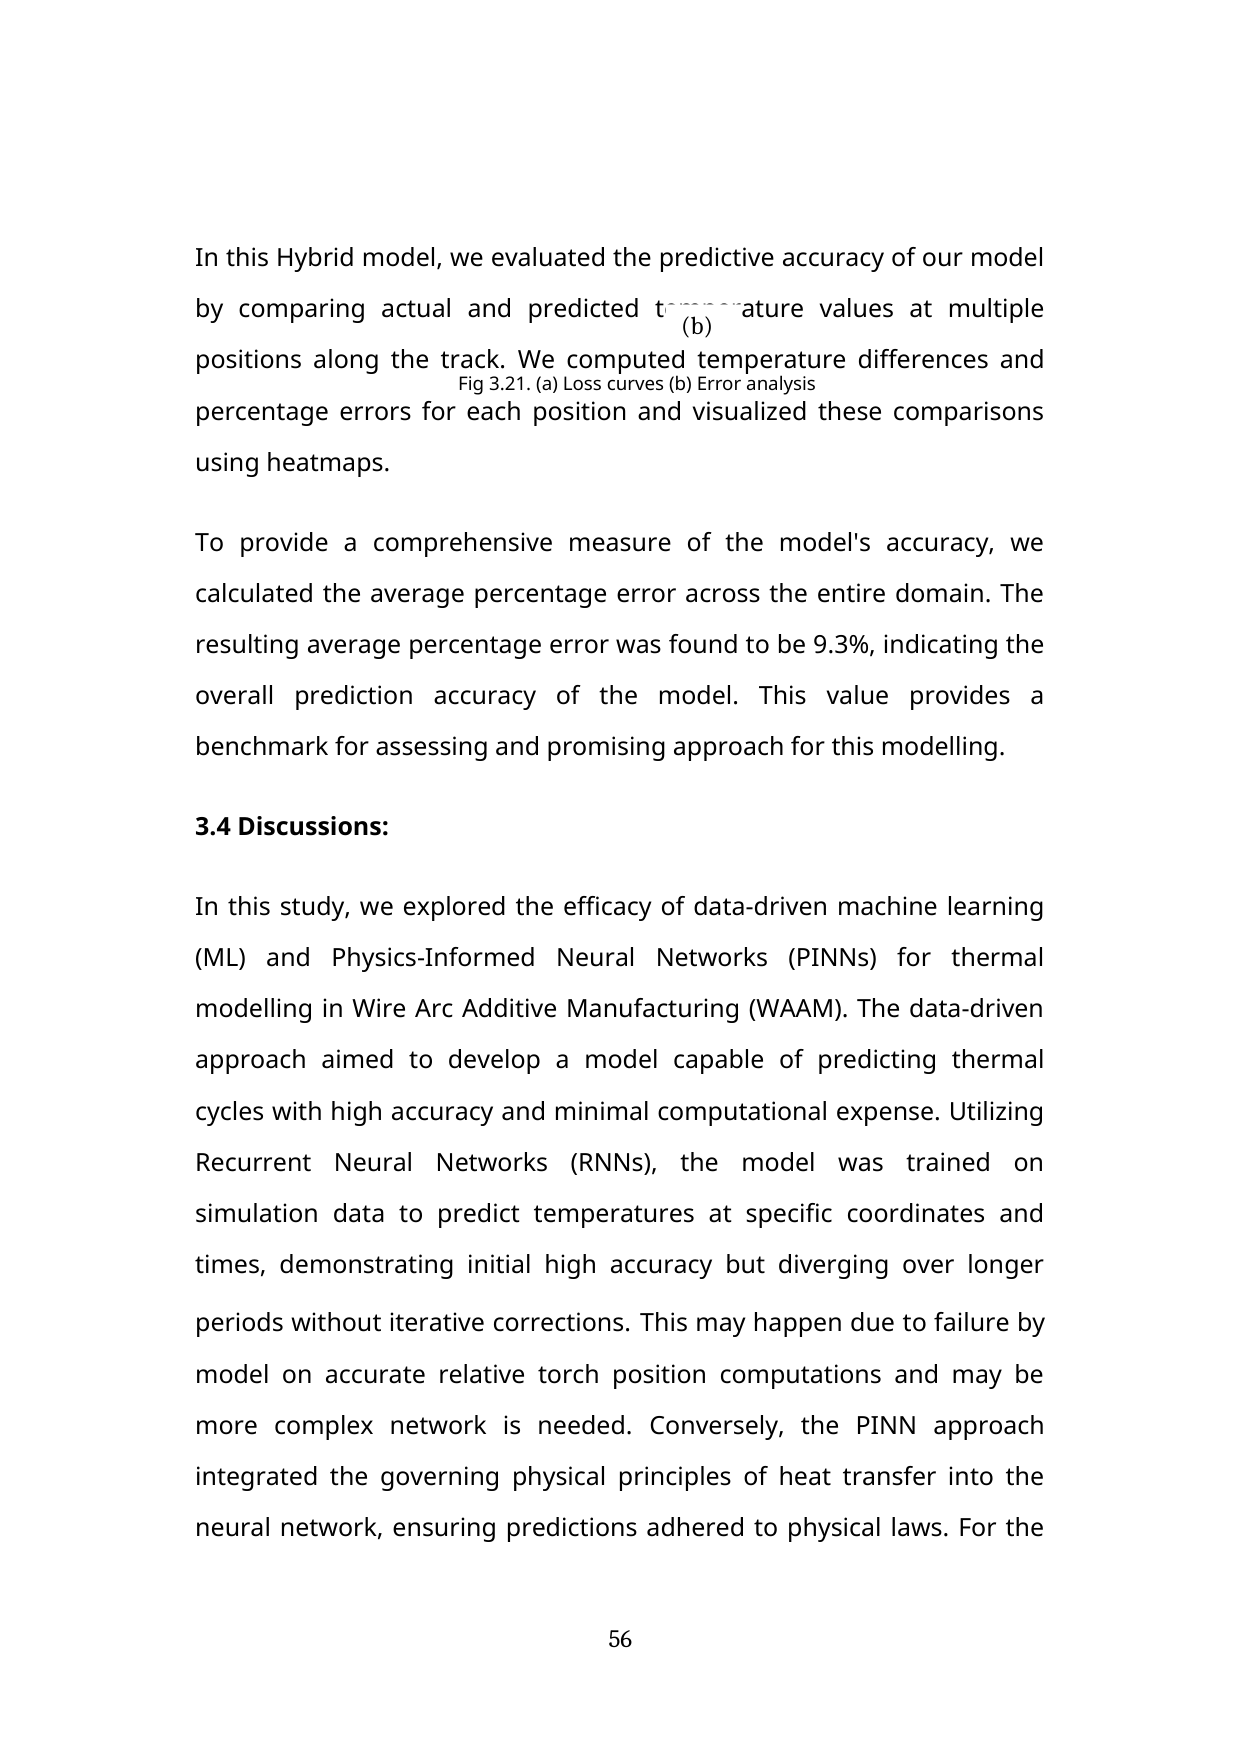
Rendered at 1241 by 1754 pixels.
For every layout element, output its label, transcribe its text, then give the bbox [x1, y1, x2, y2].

text To provide a comprehensive measure of the model's accuracy, we calculated the average percentage error across the entire domain. The resulting average percentage error was found to be 9.3%, indicating the overall prediction accuracy of the model. This value provides a benchmark for assessing and promising approach for this modelling. [195, 524, 1045, 763]
text In this Hybrid model, we evaluated the predictive accuracy of our model by comparing actual and predicted temperature values at multiple positions along the track. We computed temperature differences and percentage errors for each position and visualized these comparisons using heatmaps. [195, 240, 1045, 478]
text 3.4 Discussions: [195, 809, 1045, 843]
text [195, 889, 1045, 1544]
